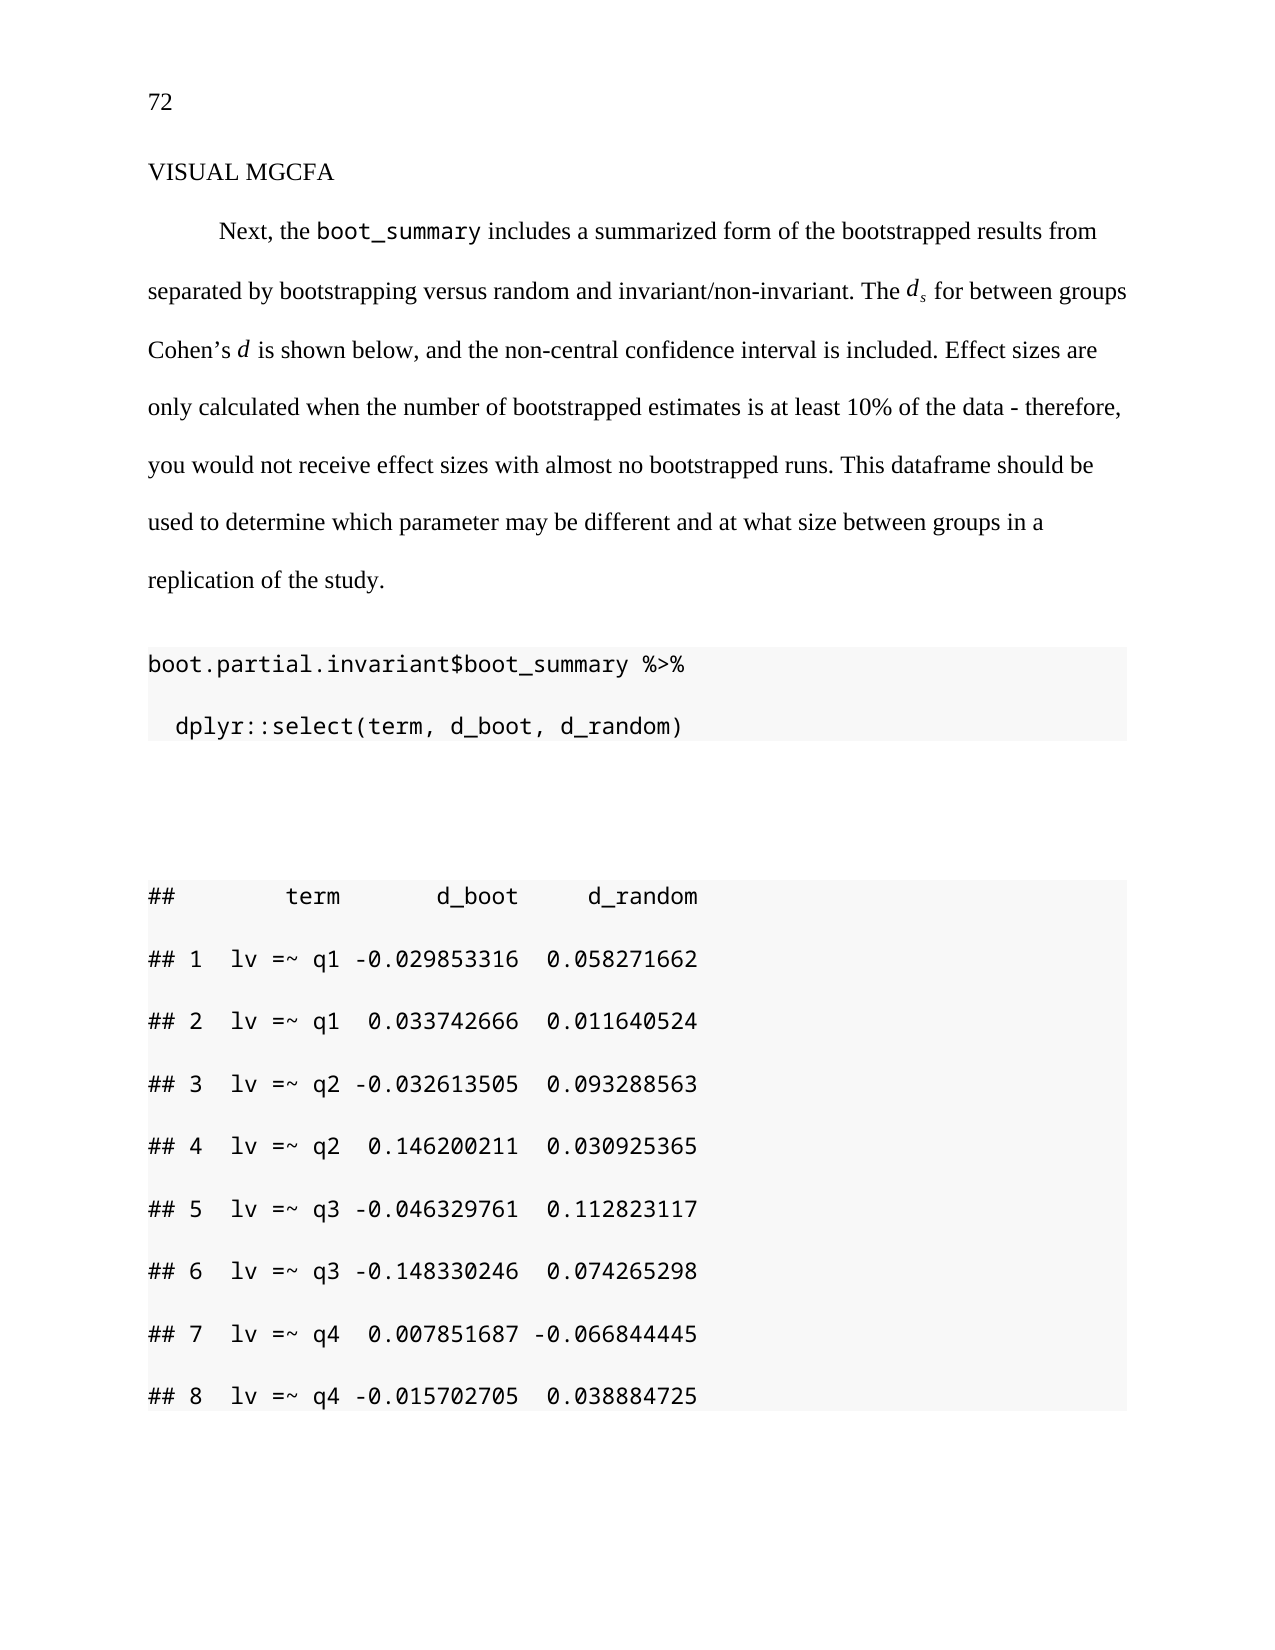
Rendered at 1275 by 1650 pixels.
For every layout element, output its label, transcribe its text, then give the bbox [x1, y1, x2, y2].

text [148, 880, 1127, 1411]
text boot.partial.invariant$boot_summary %>% dplyr::select(term, d_boot, d_random) [148, 647, 1127, 741]
text Next, the boot_summary includes a summarized form of the bootstrapped results from separated by bootstrapping versus random and invariant/non-invariant. The for between groups Cohen’s is shown below, and the non-central confidence interval is included. Effect sizes are only calculated when the number of bootstrapped estimates is at least 10% of the data - therefore, you would not receive effect sizes with almost no bootstrapped runs. This dataframe should be used to determine which parameter may be different and at what size between groups in a replication of the study. [148, 215, 1127, 594]
